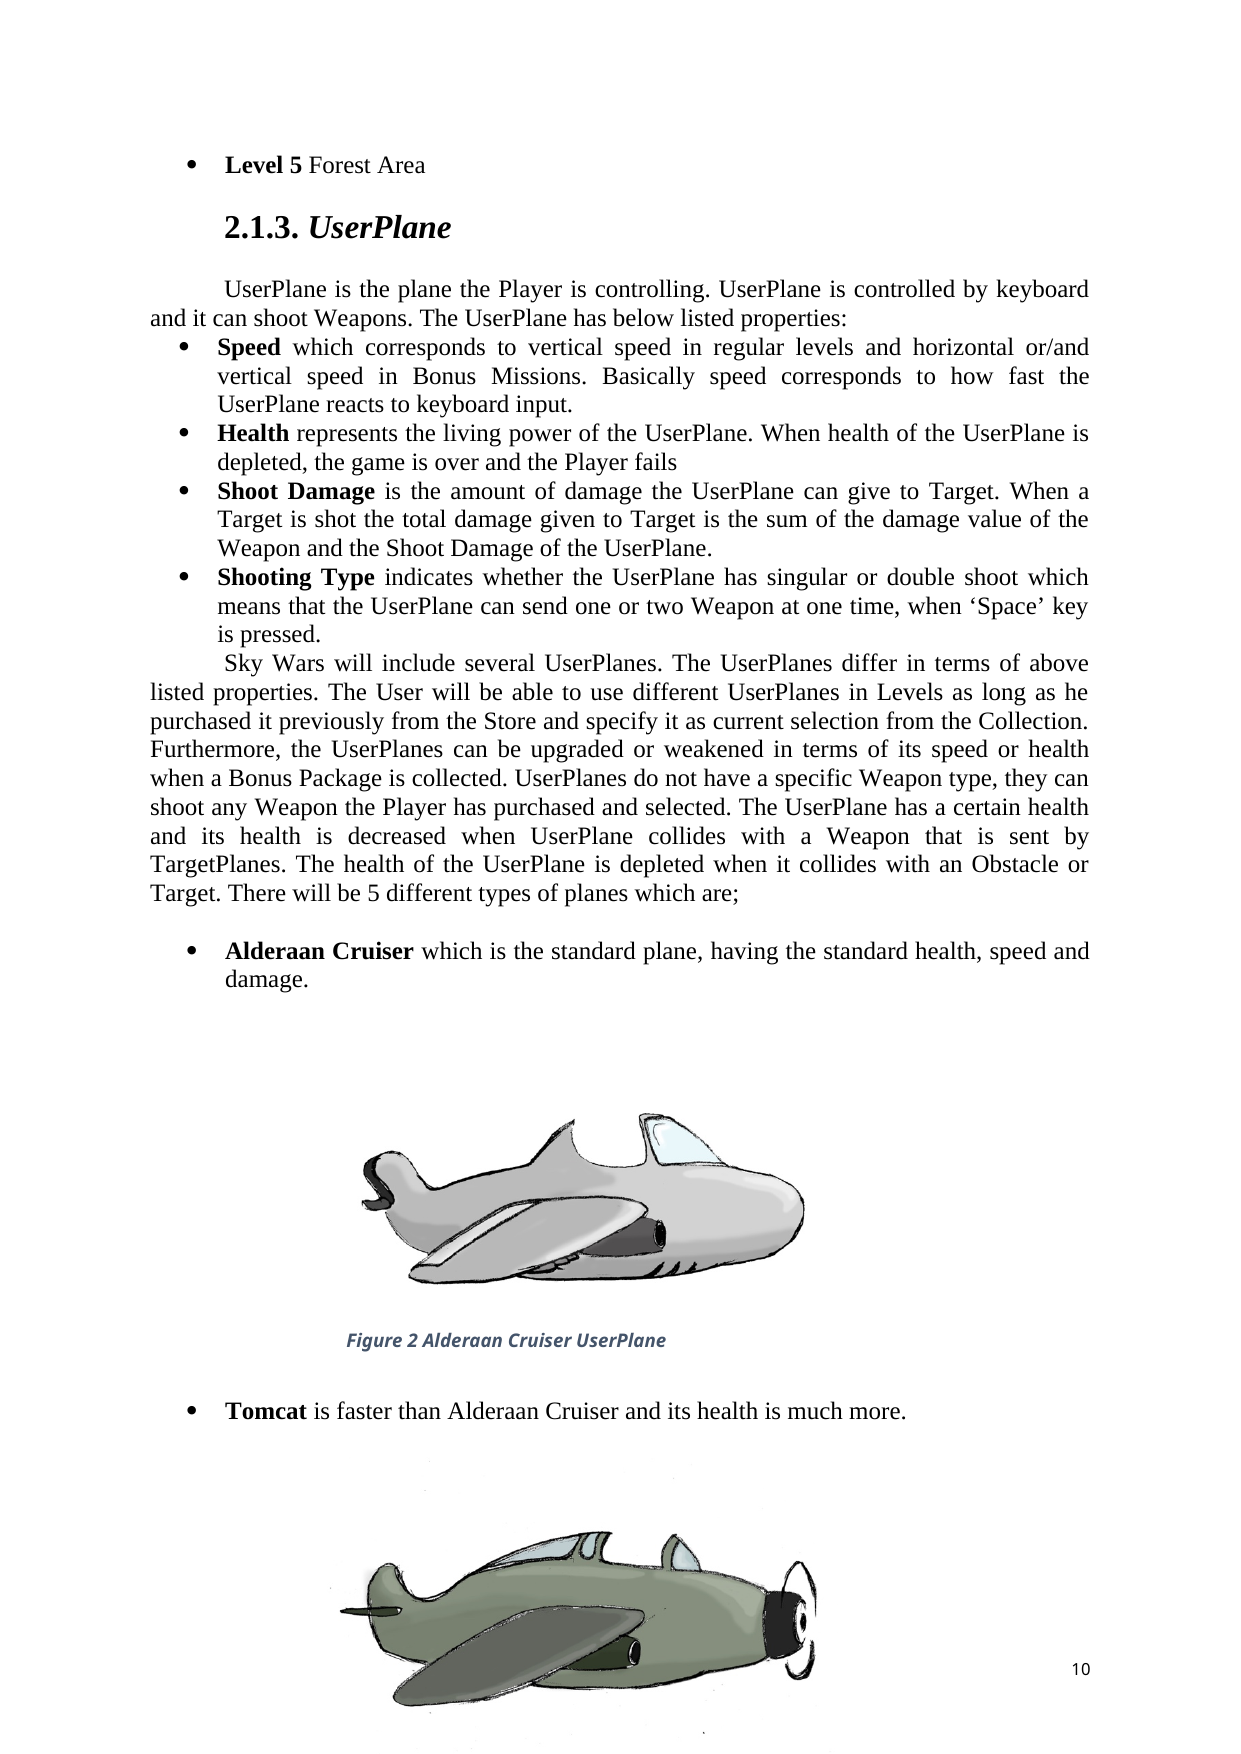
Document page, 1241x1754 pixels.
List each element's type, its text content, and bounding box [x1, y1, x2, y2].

list Level 5 Forest Area [187, 150, 1090, 179]
text UserPlane is the plane the Player is controlling. UserPlane is controlled by keyboard and it can shoot Weapons. The UserPlane has below listed properties: [150, 274, 1090, 332]
list Health represents the living power of the UserPlane. When health of the UserPlane is depleted, the game is over and the Player fails [179, 418, 1090, 476]
picture [327, 1457, 842, 1754]
list Shooting Type indicates whether the UserPlane has singular or double shoot which means that the UserPlane can send one or two Weapon at one time, when ‘Space’ key is pressed. [179, 562, 1090, 648]
text Sky Wars will include several UserPlanes. The UserPlanes differ in terms of above listed properties. The User will be able to use different UserPlanes in Levels as long as he purchased it previously from the Store and specify it as current selection from the Collection. Furthermore, the UserPlanes can be upgraded or weakened in terms of its speed or health when a Bonus Package is collected. UserPlanes do not have a specific Weapon type, they can shoot any Weapon the Player has purchased and selected. The UserPlane has a certain health and its health is decreased when UserPlane collides with a Weapon that is sent by TargetPlanes. The health of the UserPlane is depleted when it collides with an Obstacle or Target. There will be 5 different types of planes which are; [150, 648, 1090, 907]
list Speed which corresponds to vertical speed in regular levels and horizontal or/and vertical speed in Bonus Missions. Basically speed corresponds to how fast the UserPlane reacts to keyboard input. [179, 332, 1090, 418]
list Shoot Damage is the amount of damage the UserPlane can give to Target. When a Target is shot the total damage given to Target is the sum of the damage value of the Weapon and the Shoot Damage of the UserPlane. [179, 476, 1090, 562]
text 2.1.3. UserPlane [224, 207, 1090, 246]
picture [346, 987, 861, 1326]
list Alderaan Cruiser which is the standard plane, having the standard health, speed and damage. [187, 936, 1090, 993]
list Tomcat is faster than Alderaan Cruiser and its health is much more. [187, 1396, 1090, 1424]
